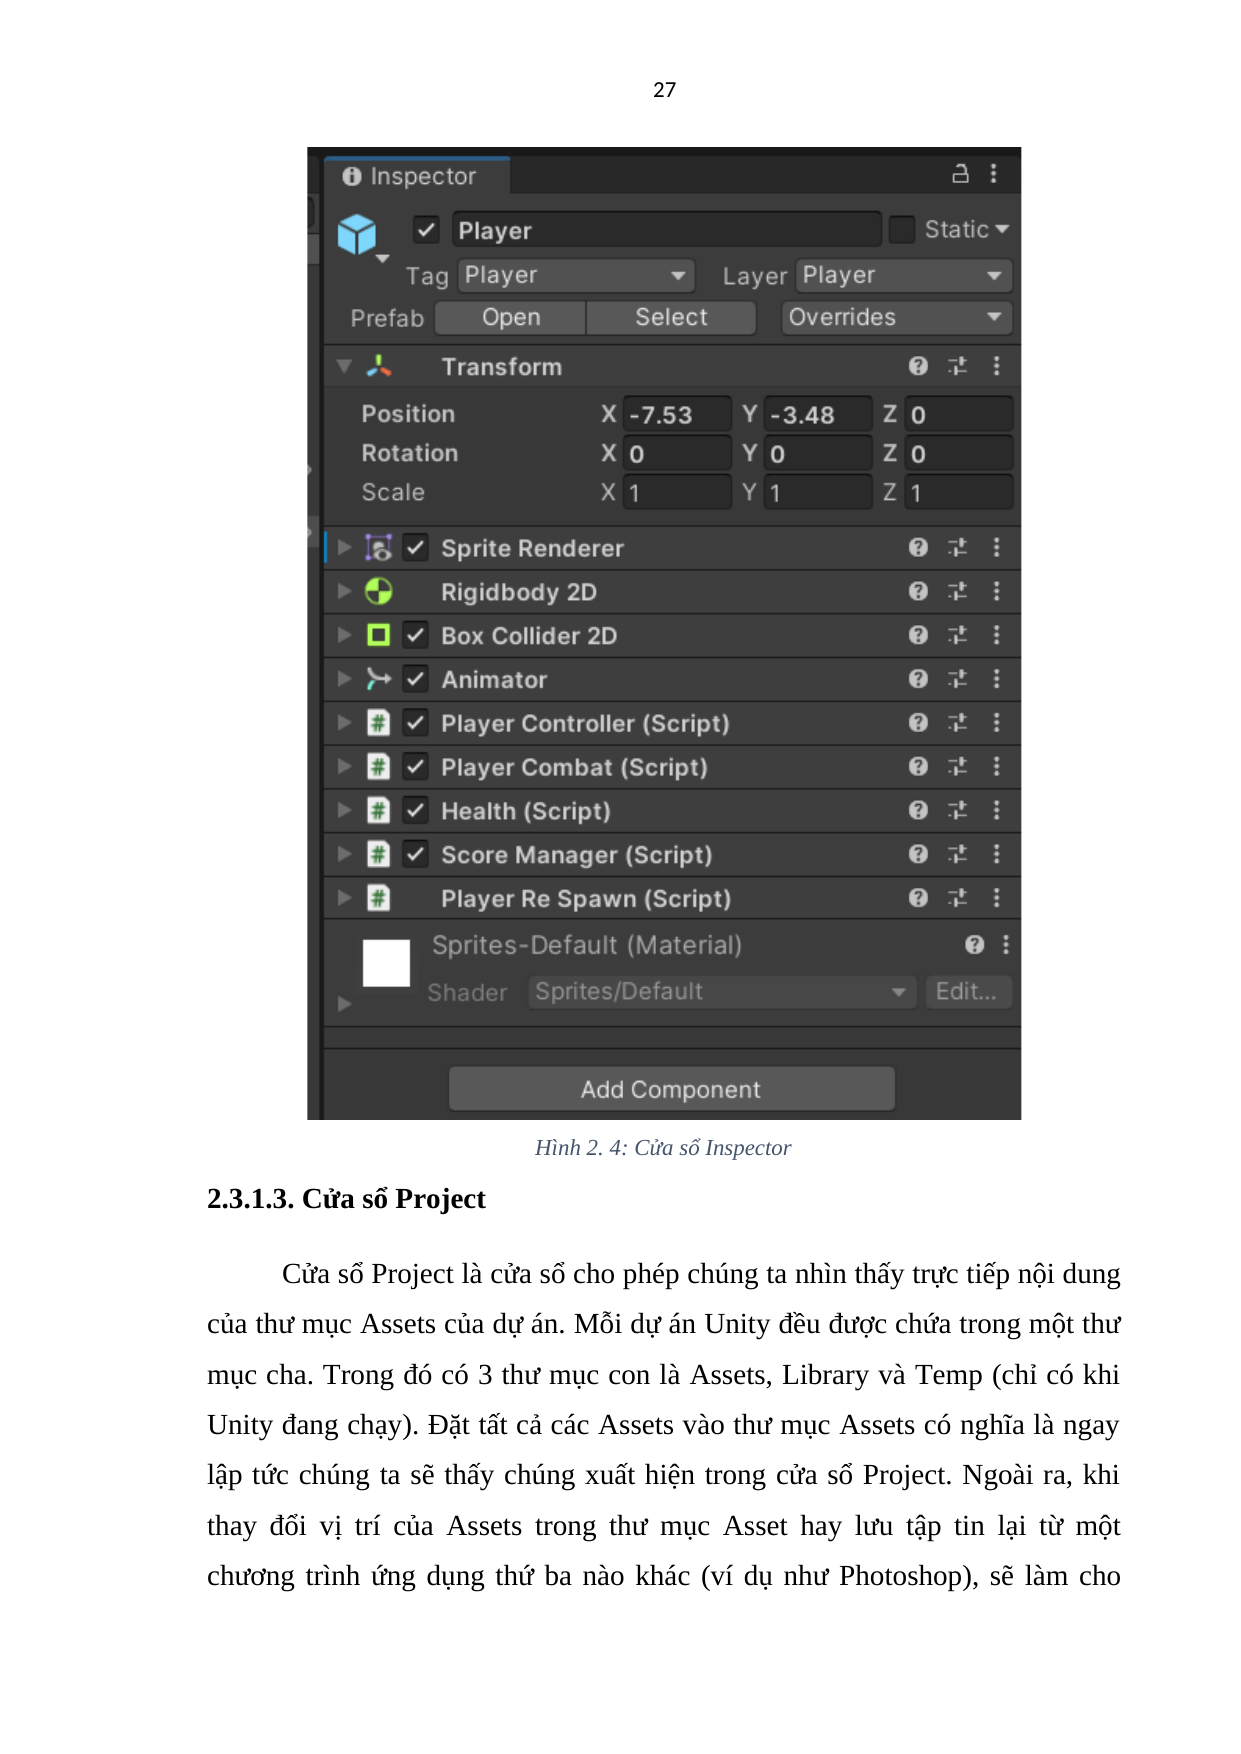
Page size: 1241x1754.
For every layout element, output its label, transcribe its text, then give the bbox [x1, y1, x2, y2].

picture [307, 147, 1022, 1120]
subtitle 2.3.1.3. Cửa sổ Project [207, 1181, 1122, 1214]
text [207, 1256, 1122, 1592]
